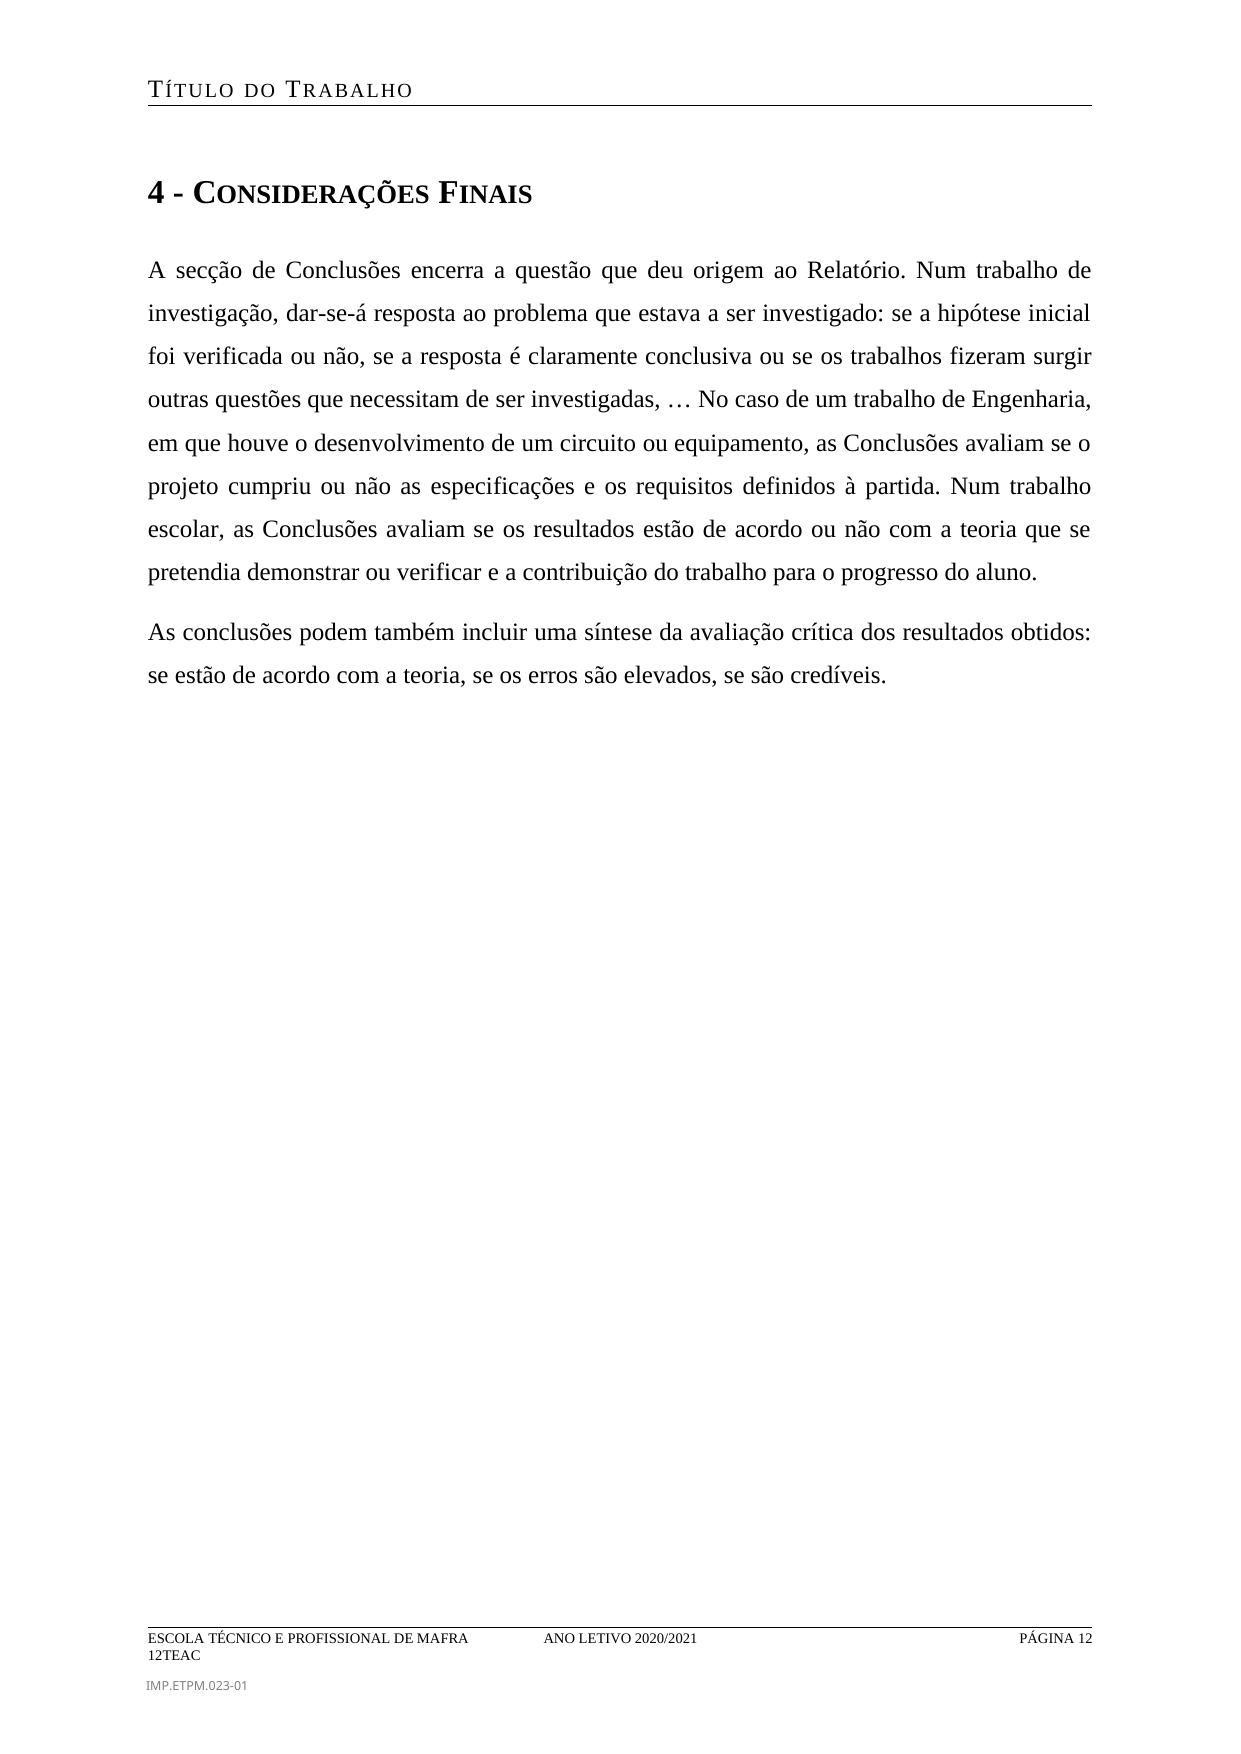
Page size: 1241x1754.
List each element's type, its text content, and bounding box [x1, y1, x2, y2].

text As conclusões podem também incluir uma síntese da avaliação crítica dos resultados obtidos: se estão de acordo com a teoria, se os erros são elevados, se são credíveis. [148, 617, 1092, 689]
text A secção de Conclusões encerra a questão que deu origem ao Relatório. Num trabalho de investigação, dar-se-á resposta ao problema que estava a ser investigado: se a hipótese inicial foi verificada ou não, se a resposta é claramente conclusiva ou se os trabalhos fizeram surgir outras questões que necessitam de ser investigadas, … No caso de um trabalho de Engenharia, em que houve o desenvolvimento de um circuito ou equipamento, as Conclusões avaliam se o projeto cumpriu ou não as especificações e os requisitos definidos à partida. Num trabalho escolar, as Conclusões avaliam se os resultados estão de acordo ou não com a teoria que se pretendia demonstrar ou verificar e a contribuição do trabalho para o progresso do aluno. [148, 255, 1092, 586]
subtitle Considerações Finais [148, 173, 1092, 211]
